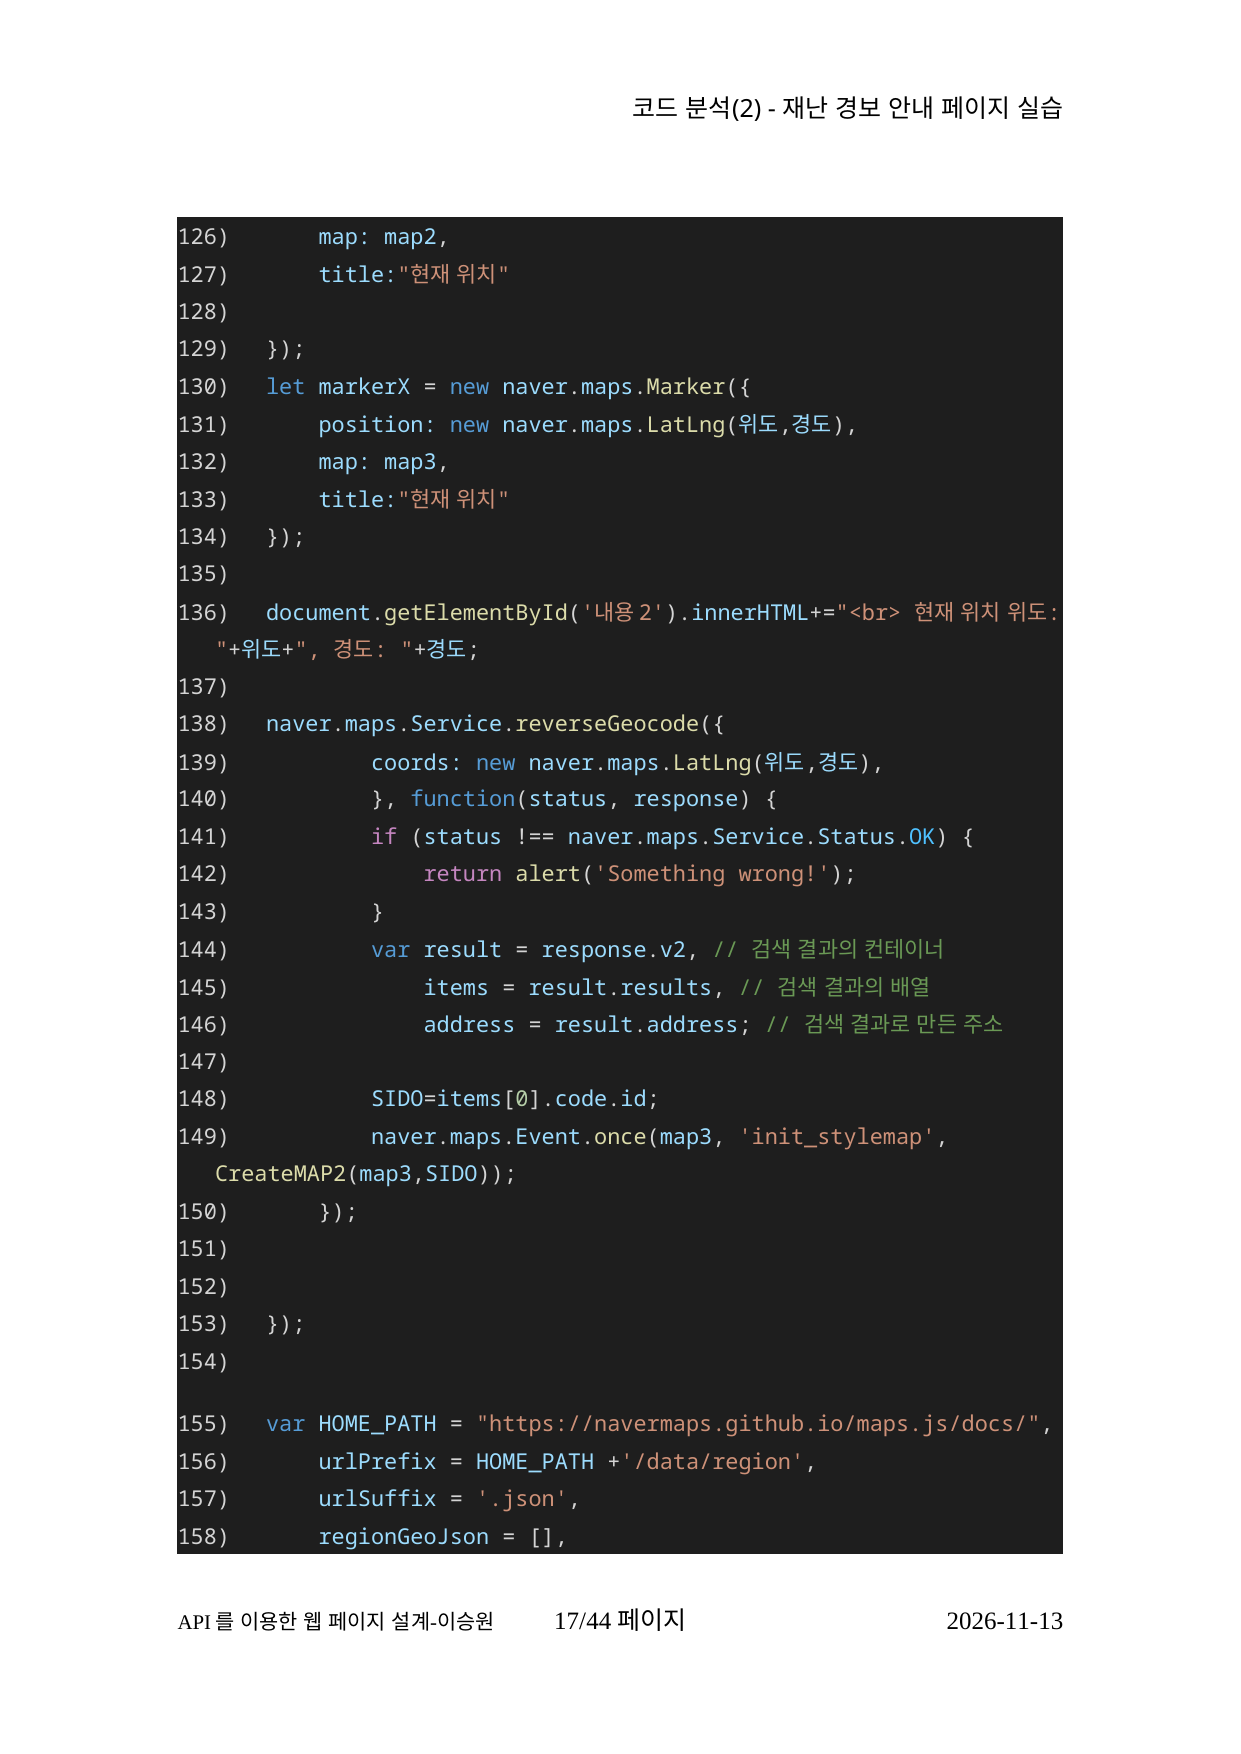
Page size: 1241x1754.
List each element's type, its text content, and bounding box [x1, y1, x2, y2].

list coords: new naver.maps.LatLng(위도,경도), [177, 742, 1063, 779]
list if (status !== naver.maps.Service.Status.OK) { [177, 817, 1063, 854]
list var result = response.v2, // 검색 결과의 컨테이너 [177, 929, 1063, 967]
list }, function(status, response) { [177, 779, 1063, 817]
list position: new naver.maps.LatLng(위도,경도), [177, 404, 1063, 442]
list map: map3, [177, 442, 1063, 479]
list map: map2, [177, 217, 1063, 254]
list naver.maps.Service.reverseGeocode({ [177, 704, 1063, 742]
list let markerX = new naver.maps.Marker({ [177, 367, 1063, 404]
list address = result.address; // 검색 결과로 만든 주소 [177, 1004, 1063, 1042]
list title:"현재 위치" [177, 479, 1063, 517]
list naver.maps.Event.once(map3, 'init_stylemap', CreateMAP2(map3,SIDO)); [177, 1117, 1063, 1192]
list return alert('Something wrong!'); [177, 854, 1063, 892]
list }); [177, 329, 1063, 367]
list }); [177, 1192, 1063, 1229]
list var HOME_PATH = "https://navermaps.github.io/maps.js/docs/", [177, 1404, 1063, 1442]
list document.getElementById('내용2').innerHTML+="<br> 현재 위치 위도: "+위도+", 경도: "+경도; [177, 592, 1063, 667]
list items = result.results, // 검색 결과의 배열 [177, 967, 1063, 1004]
list regionGeoJson = [], [177, 1517, 1063, 1554]
list urlPrefix = HOME_PATH +'/data/region', [177, 1442, 1063, 1479]
list urlSuffix = '.json', [177, 1479, 1063, 1517]
list } [177, 892, 1063, 929]
list }); [177, 517, 1063, 554]
list }); [177, 1304, 1063, 1342]
list SIDO=items[0].code.id; [177, 1079, 1063, 1117]
list title:"현재 위치" [177, 254, 1063, 292]
